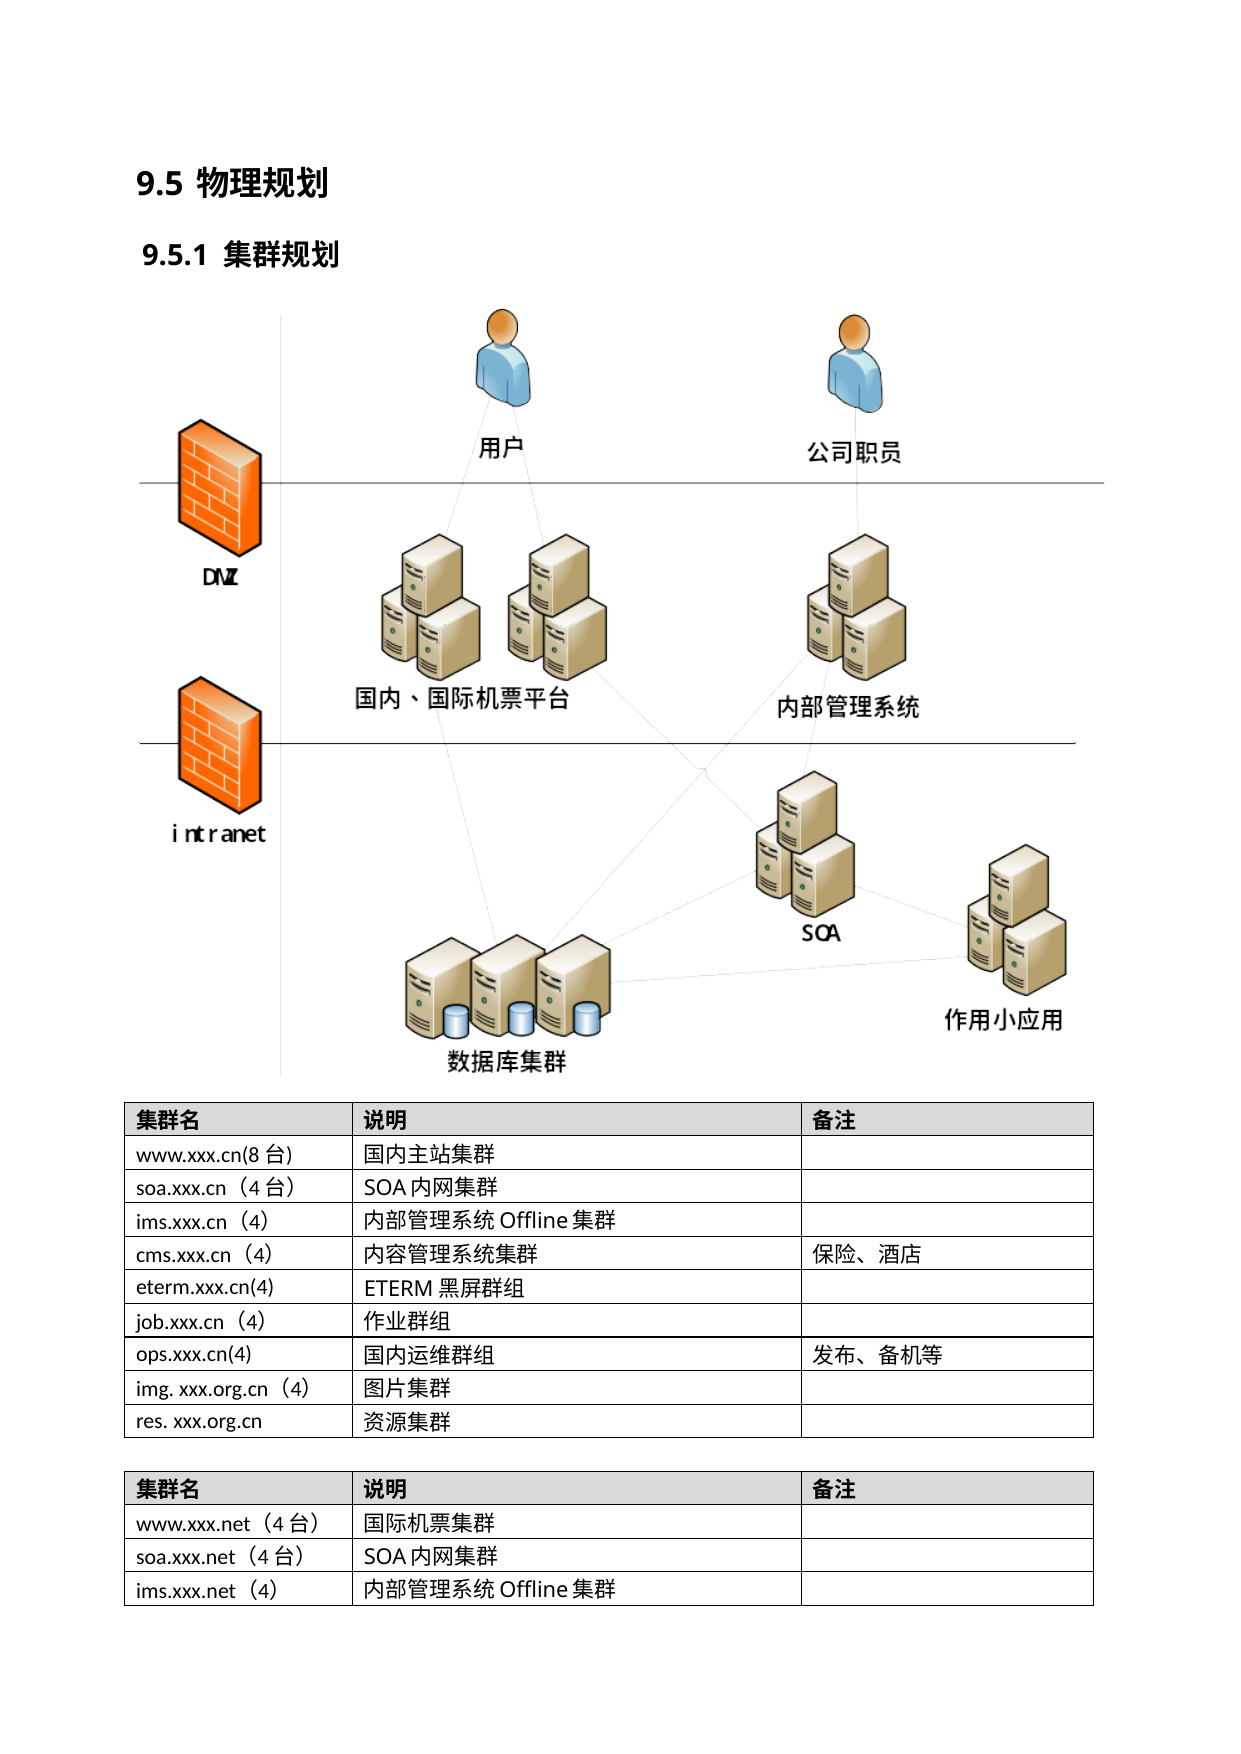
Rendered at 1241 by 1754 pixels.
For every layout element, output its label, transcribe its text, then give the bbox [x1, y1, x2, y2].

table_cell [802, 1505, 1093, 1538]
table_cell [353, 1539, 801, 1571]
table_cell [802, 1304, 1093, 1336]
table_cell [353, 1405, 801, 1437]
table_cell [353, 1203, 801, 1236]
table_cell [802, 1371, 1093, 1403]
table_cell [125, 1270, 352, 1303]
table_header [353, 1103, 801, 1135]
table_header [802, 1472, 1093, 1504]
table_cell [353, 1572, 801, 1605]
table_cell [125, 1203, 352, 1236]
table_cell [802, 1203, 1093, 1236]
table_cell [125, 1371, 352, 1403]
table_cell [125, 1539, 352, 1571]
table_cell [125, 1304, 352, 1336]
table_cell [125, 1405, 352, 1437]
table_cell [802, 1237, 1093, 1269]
subtitle 物理规划 [136, 149, 1104, 214]
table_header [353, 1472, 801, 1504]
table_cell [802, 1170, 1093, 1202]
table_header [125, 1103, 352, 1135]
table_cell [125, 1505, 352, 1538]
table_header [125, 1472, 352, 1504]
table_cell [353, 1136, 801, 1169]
subtitle 集群规划 [142, 220, 1104, 285]
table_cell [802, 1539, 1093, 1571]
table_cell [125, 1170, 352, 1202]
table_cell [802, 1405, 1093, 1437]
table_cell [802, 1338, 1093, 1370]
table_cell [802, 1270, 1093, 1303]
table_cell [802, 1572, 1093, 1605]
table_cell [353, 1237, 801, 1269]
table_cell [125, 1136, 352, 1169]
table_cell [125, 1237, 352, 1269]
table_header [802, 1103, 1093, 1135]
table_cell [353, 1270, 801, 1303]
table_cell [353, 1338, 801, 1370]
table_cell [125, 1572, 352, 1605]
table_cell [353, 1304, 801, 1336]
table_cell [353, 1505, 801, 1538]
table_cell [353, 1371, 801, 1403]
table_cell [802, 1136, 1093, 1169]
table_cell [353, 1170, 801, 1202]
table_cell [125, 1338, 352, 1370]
